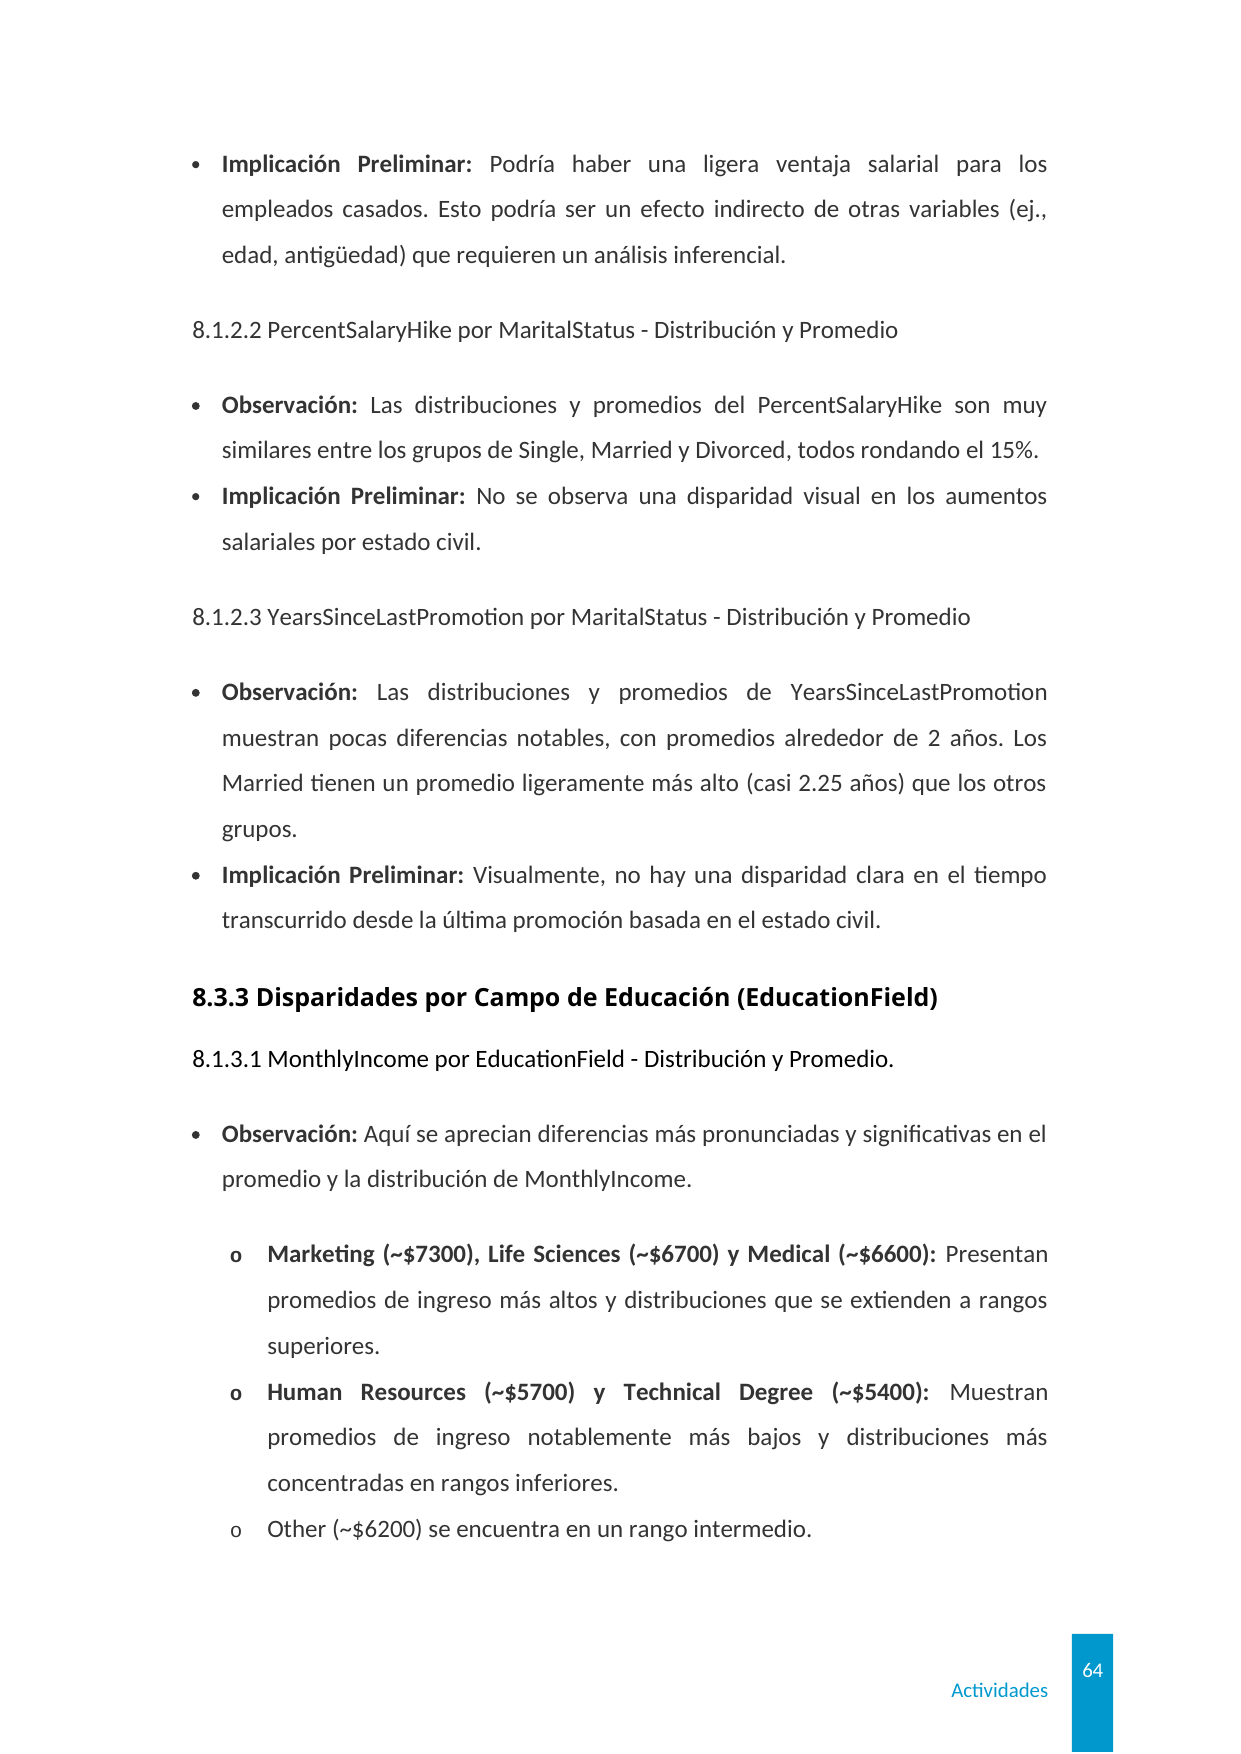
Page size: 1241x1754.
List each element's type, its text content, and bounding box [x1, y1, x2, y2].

list Observación: Las distribuciones y promedios de YearsSinceLastPromotion muestran pocas diferencias notables, con promedios alrededor de 2 años. Los Married tienen un promedio ligeramente más alto (casi 2.25 años) que los otros grupos. [192, 676, 1048, 844]
list Human Resources (~$5700) y Technical Degree (~$5400): Muestran promedios de ingreso notablemente más bajos y distribuciones más concentradas en rangos inferiores. [229, 1376, 1048, 1498]
list Observación: Las distribuciones y promedios del PercentSalaryHike son muy similares entre los grupos de Single, Married y Divorced, todos rondando el 15%. [192, 389, 1048, 465]
list Implicación Preliminar: No se observa una disparidad visual en los aumentos salariales por estado civil. [192, 480, 1048, 557]
list Implicación Preliminar: Podría haber una ligera ventaja salarial para los empleados casados. Esto podría ser un efecto indirecto de otras variables (ej., edad, antigüedad) que requieren un análisis inferencial. [192, 148, 1048, 270]
list Other (~$6200) se encuentra en un rango intermedio. [229, 1513, 1048, 1543]
text 8.1.2.2 PercentSalaryHike por MaritalStatus - Distribución y Promedio [192, 314, 1048, 344]
text 8.1.2.3 YearsSinceLastPromotion por MaritalStatus - Distribución y Promedio [192, 601, 1048, 632]
subtitle 8.1.3.1 MonthlyIncome por EducationField - Distribución y Promedio. [192, 1043, 1048, 1073]
list Marketing (~$7300), Life Sciences (~$6700) y Medical (~$6600): Presentan promedios de ingreso más altos y distribuciones que se extienden a rangos superiores. [229, 1238, 1048, 1361]
subtitle 8.3.3 Disparidades por Campo de Educación (EducationField) [192, 979, 1048, 1013]
list Implicación Preliminar: Visualmente, no hay una disparidad clara en el tiempo transcurrido desde la última promoción basada en el estado civil. [192, 859, 1048, 935]
list Observación: Aquí se aprecian diferencias más pronunciadas y significativas en el promedio y la distribución de MonthlyIncome. [192, 1118, 1048, 1194]
